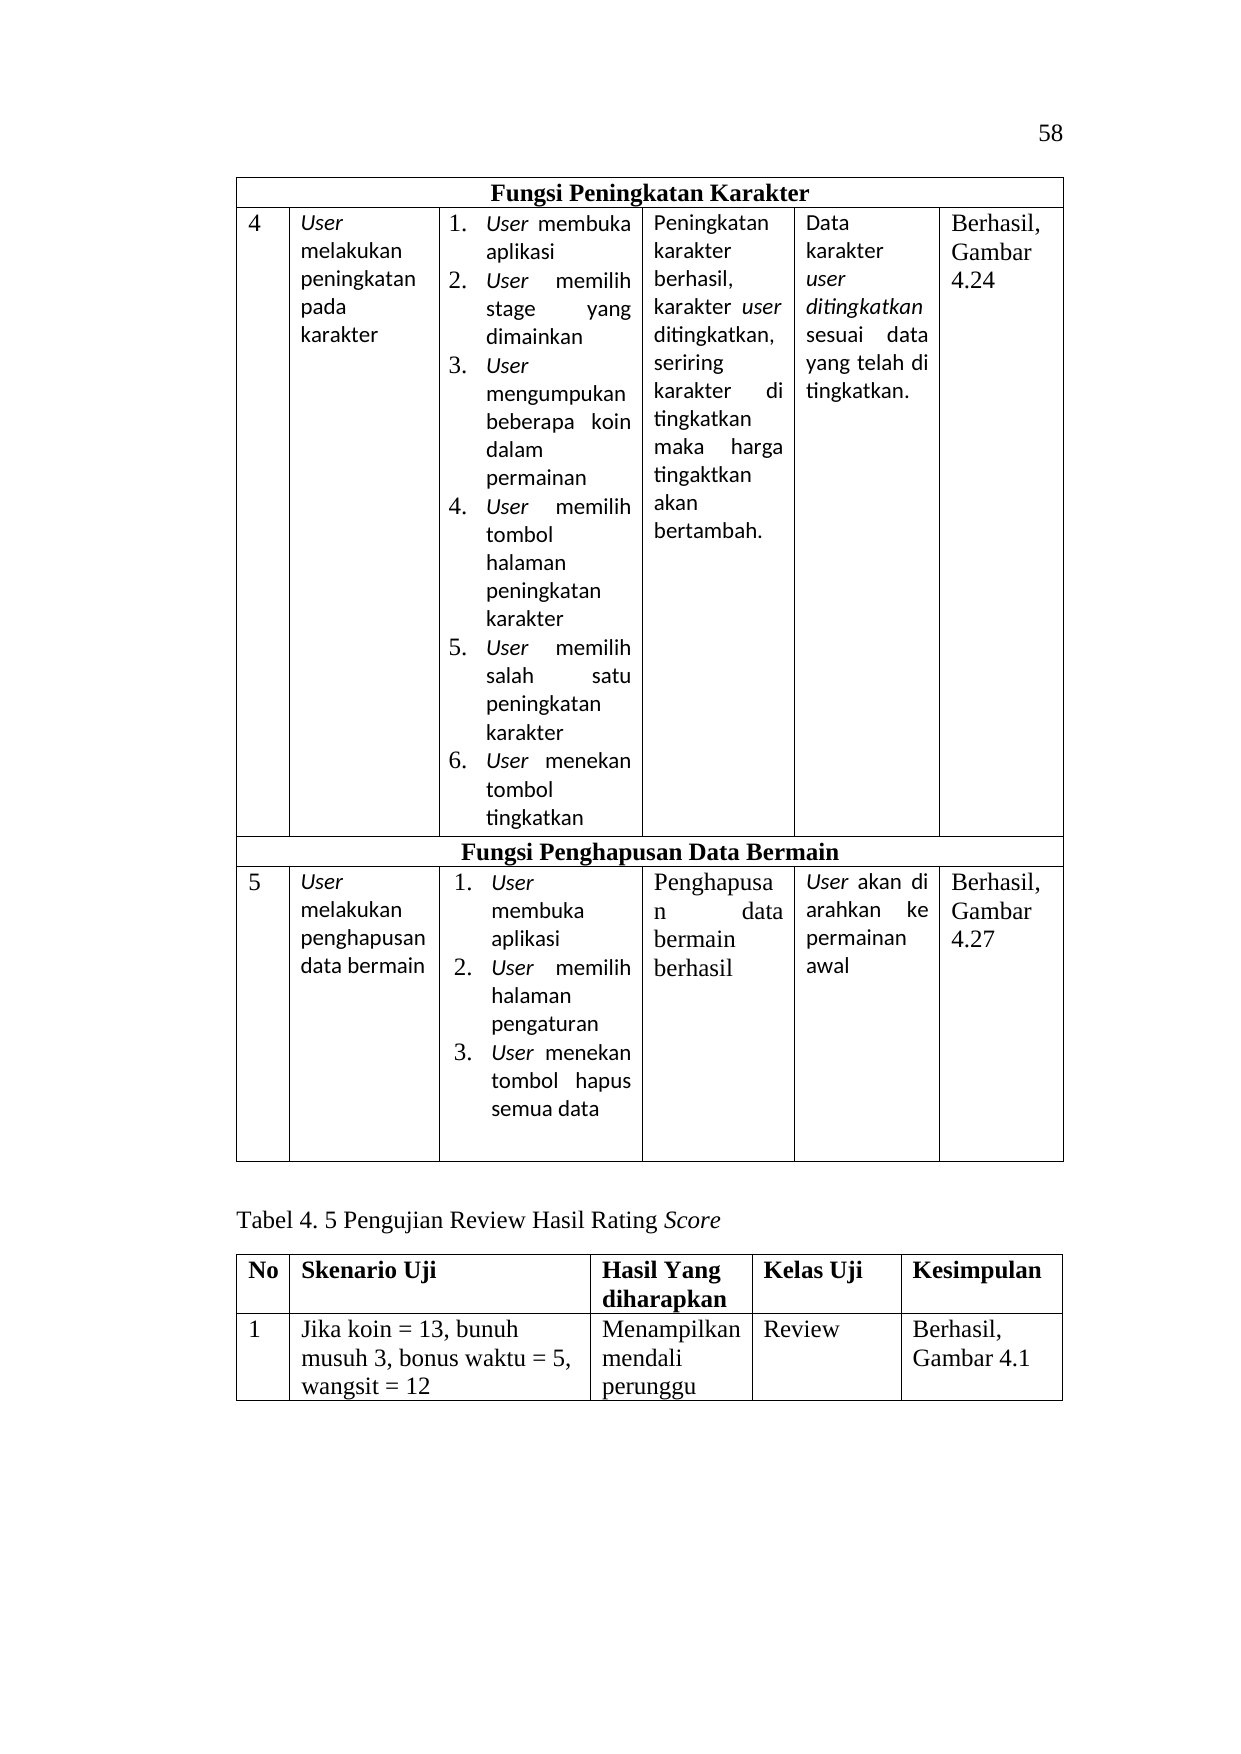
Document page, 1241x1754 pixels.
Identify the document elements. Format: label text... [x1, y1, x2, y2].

table_cell Berhasil, Gambar 4.1 [902, 1314, 1062, 1400]
table_header Kesimpulan [902, 1255, 1062, 1313]
table_cell User melakukan peningkatan pada karakter [290, 208, 439, 836]
text Tabel 4. 5 Pengujian Review Hasil Rating Score [236, 1205, 1063, 1233]
table_cell Menampilkan mendali perunggu [591, 1314, 752, 1400]
table_cell 4 [237, 208, 289, 836]
table_header Skenario Uji [290, 1255, 590, 1313]
table_header Hasil Yang diharapkan [591, 1255, 752, 1313]
table_cell User membuka aplikasi User memilih halaman pengaturan User menekan tombol hapus semua data [440, 867, 642, 1161]
table_header No [237, 1255, 289, 1313]
table_cell User membuka aplikasi User memilih stage yang dimainkan User mengumpukan beberapa koin dalam permainan User memilih tombol halaman peningkatan karakter User memilih salah satu peningkatan karakter User menekan tombol tingkatkan [440, 208, 642, 836]
table_cell User akan di arahkan ke permainan awal [795, 867, 939, 1161]
table_cell Berhasil, Gambar 4.24 [940, 208, 1063, 836]
table_header Kelas Uji [753, 1255, 901, 1313]
table_cell Review [753, 1314, 901, 1400]
table_cell Jika koin = 13, bunuh musuh 3, bonus waktu = 5, wangsit = 12 [290, 1314, 590, 1400]
table_cell 1 [237, 1314, 289, 1400]
table_cell Peningkatan karakter berhasil, karakter user ditingkatkan, seriring karakter di tingkatkan maka harga tingaktkan akan bertambah. [643, 208, 794, 836]
table_cell Data karakter user ditingkatkan sesuai data yang telah di tingkatkan. [795, 208, 939, 836]
table_cell User melakukan penghapusan data bermain [290, 867, 439, 1161]
table_cell Fungsi Peningkatan Karakter [237, 178, 1063, 207]
table_cell Berhasil, Gambar 4.27 [940, 867, 1063, 1161]
table_cell 5 [237, 867, 289, 1161]
table_cell Fungsi Penghapusan Data Bermain [237, 837, 1063, 866]
table_cell Penghapusan data bermain berhasil [643, 867, 794, 1161]
